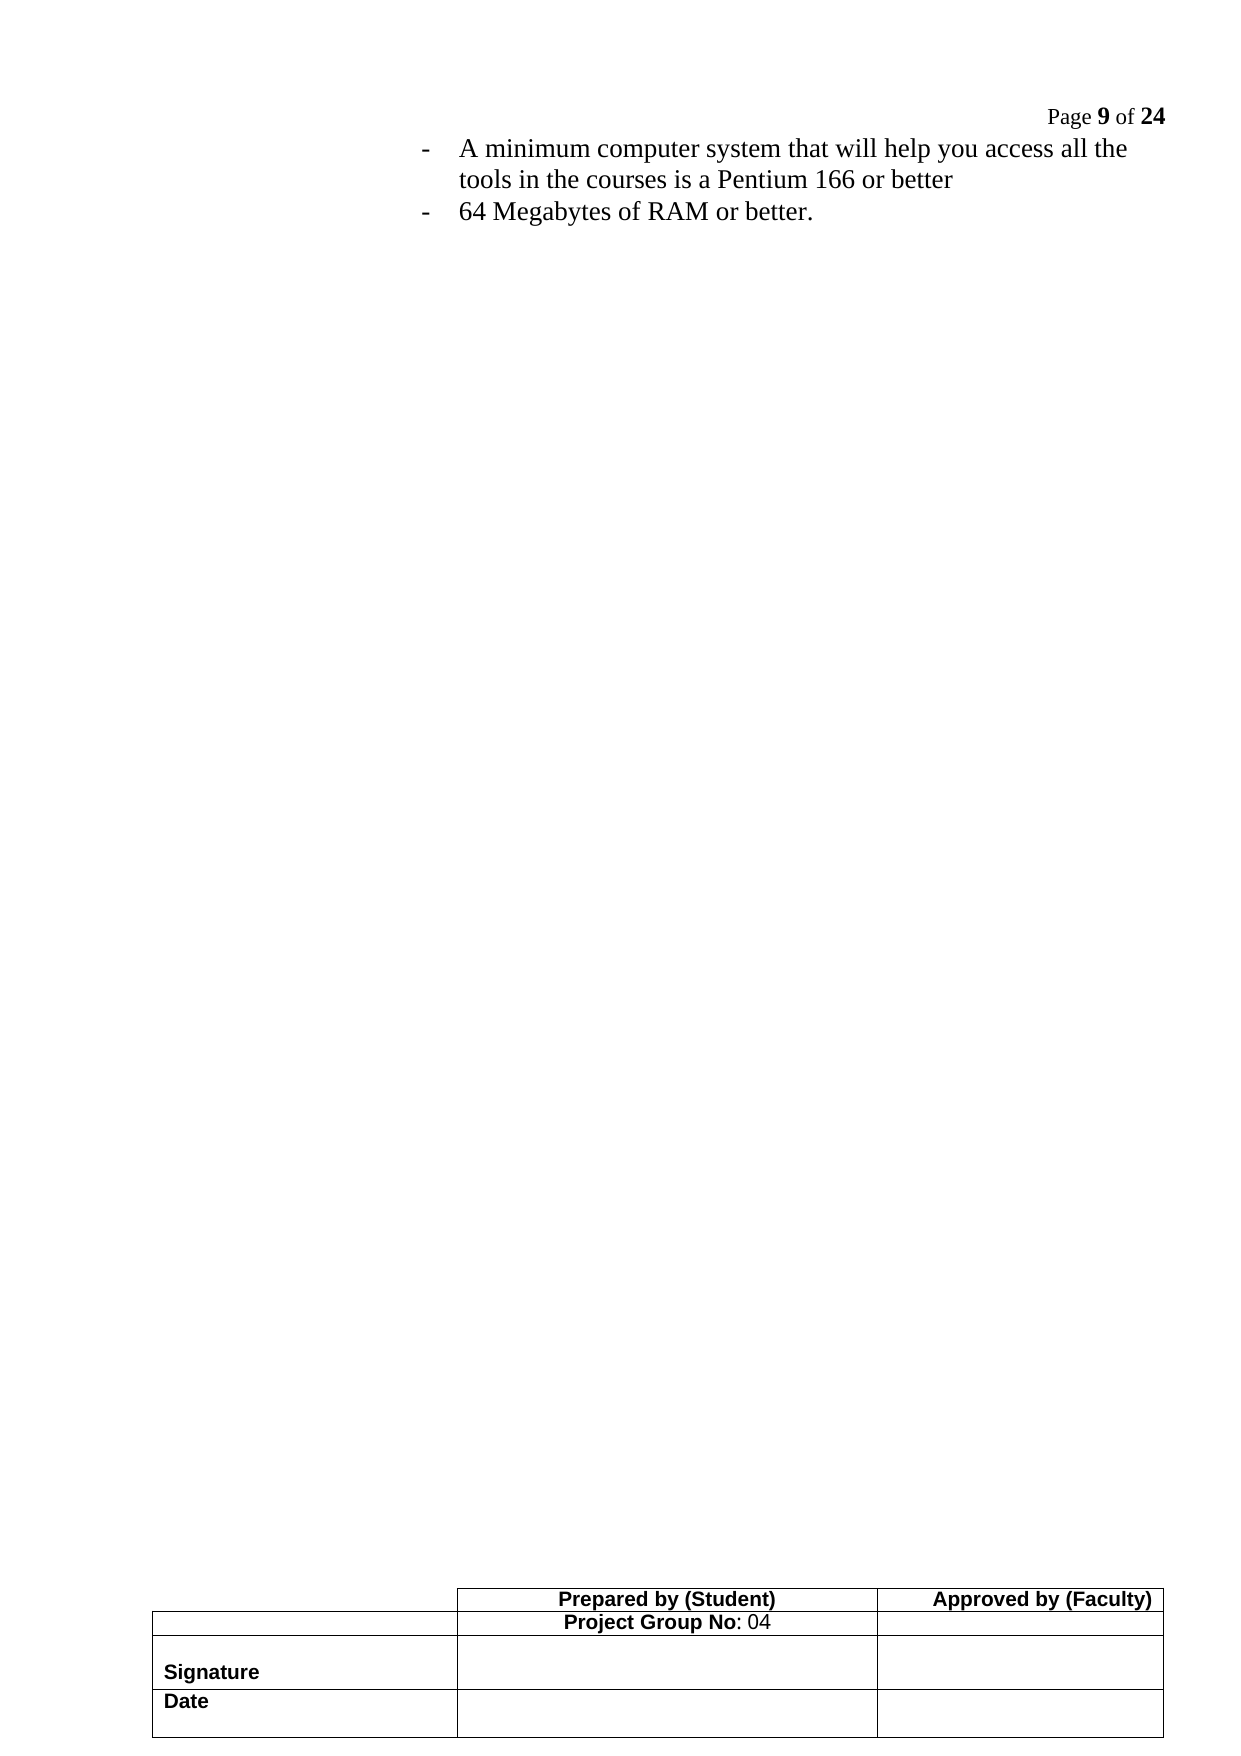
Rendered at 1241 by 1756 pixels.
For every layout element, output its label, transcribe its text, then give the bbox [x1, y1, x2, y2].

list A minimum computer system that will help you access all the tools in the courses is a Pentium 166 or better [421, 132, 1165, 195]
list 64 Megabytes of RAM or better. [421, 195, 1165, 226]
